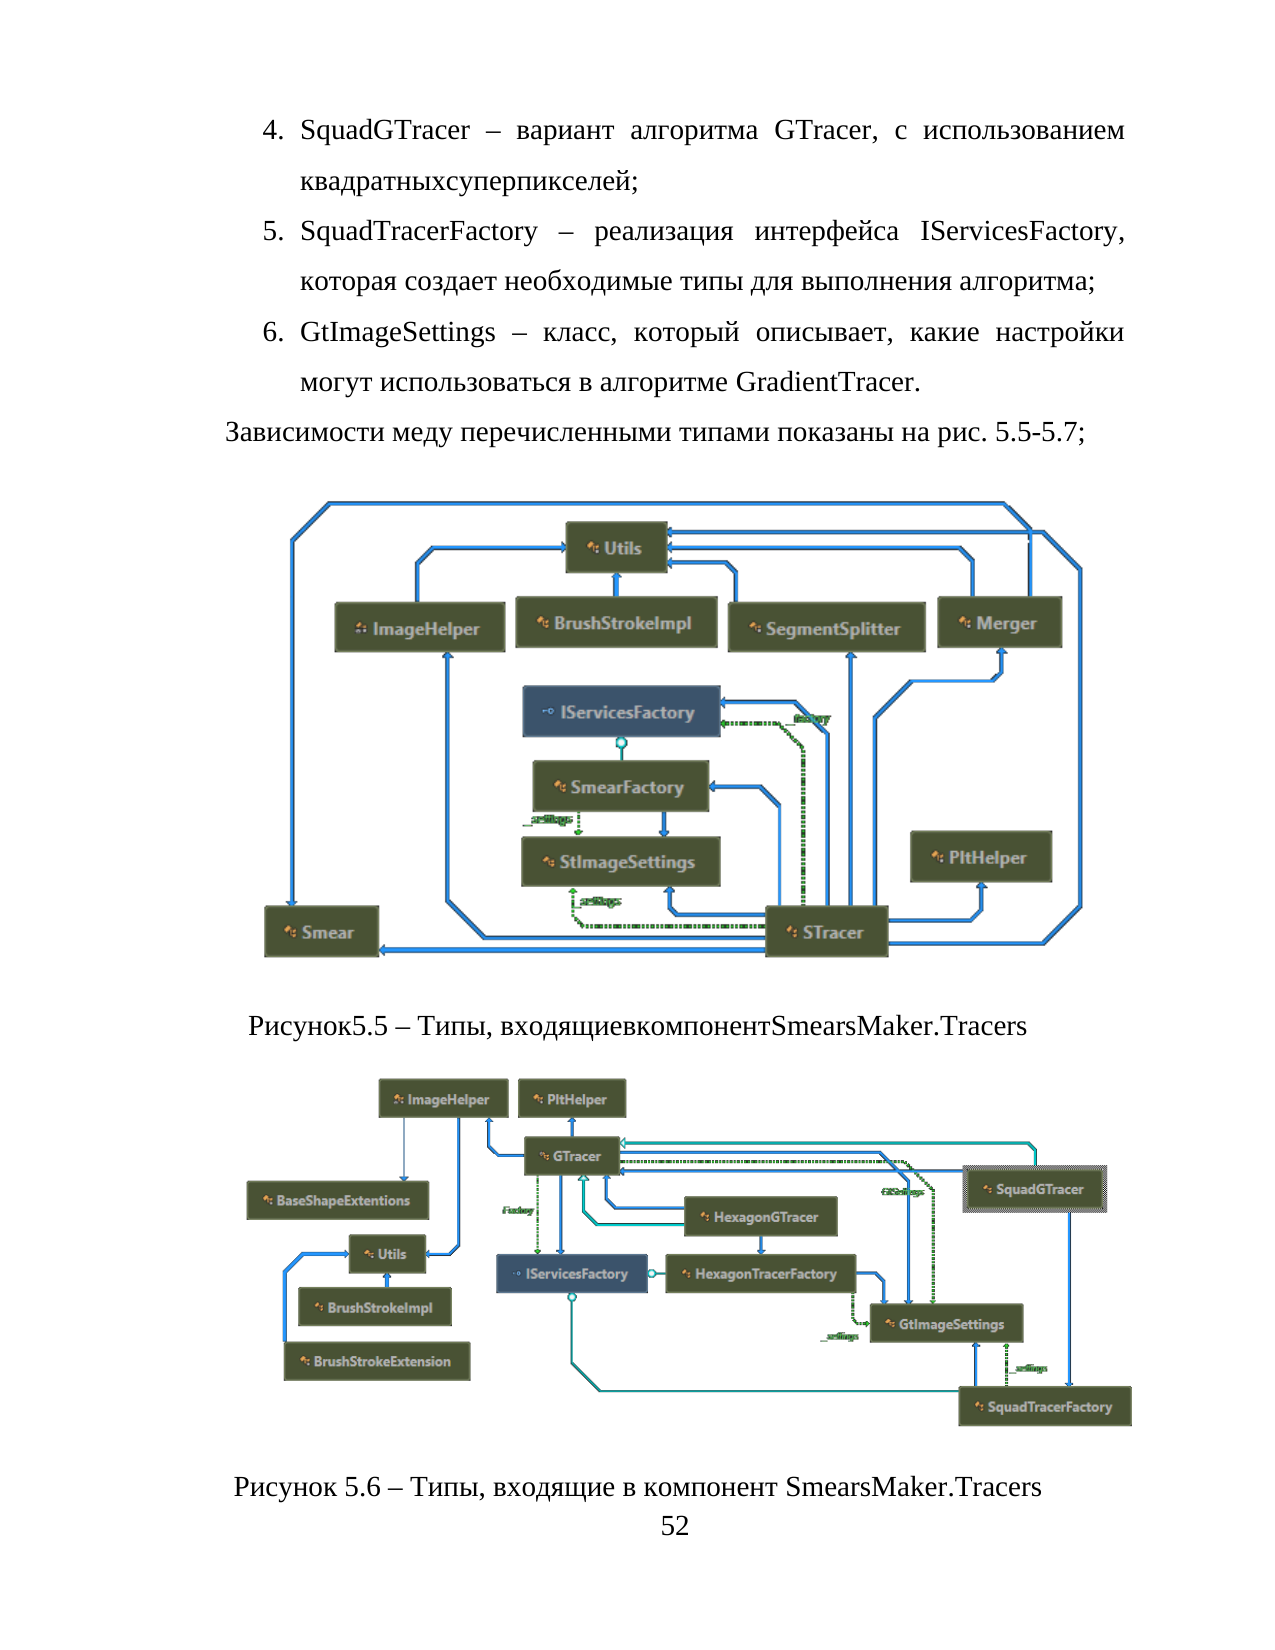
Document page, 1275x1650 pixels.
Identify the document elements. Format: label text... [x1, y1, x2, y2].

text Зависимости меду перечисленными типами показаны на рис. 5.5-5.7; [150, 414, 1125, 448]
list SquadGTracer – вариант алгоритма GTracer, с использованием квадратныхсуперпикселей; [262, 112, 1125, 196]
picture [225, 1058, 1167, 1452]
picture [243, 464, 1107, 992]
list SquadTracerFactory – реализация интерфейса IServicesFactory, которая создает необходимые типы для выполнения алгоритма; [262, 213, 1125, 297]
list GtImageSettings – класс, который описывает, какие настройки могут использоваться в алгоритме GradientTracer. [262, 314, 1125, 398]
